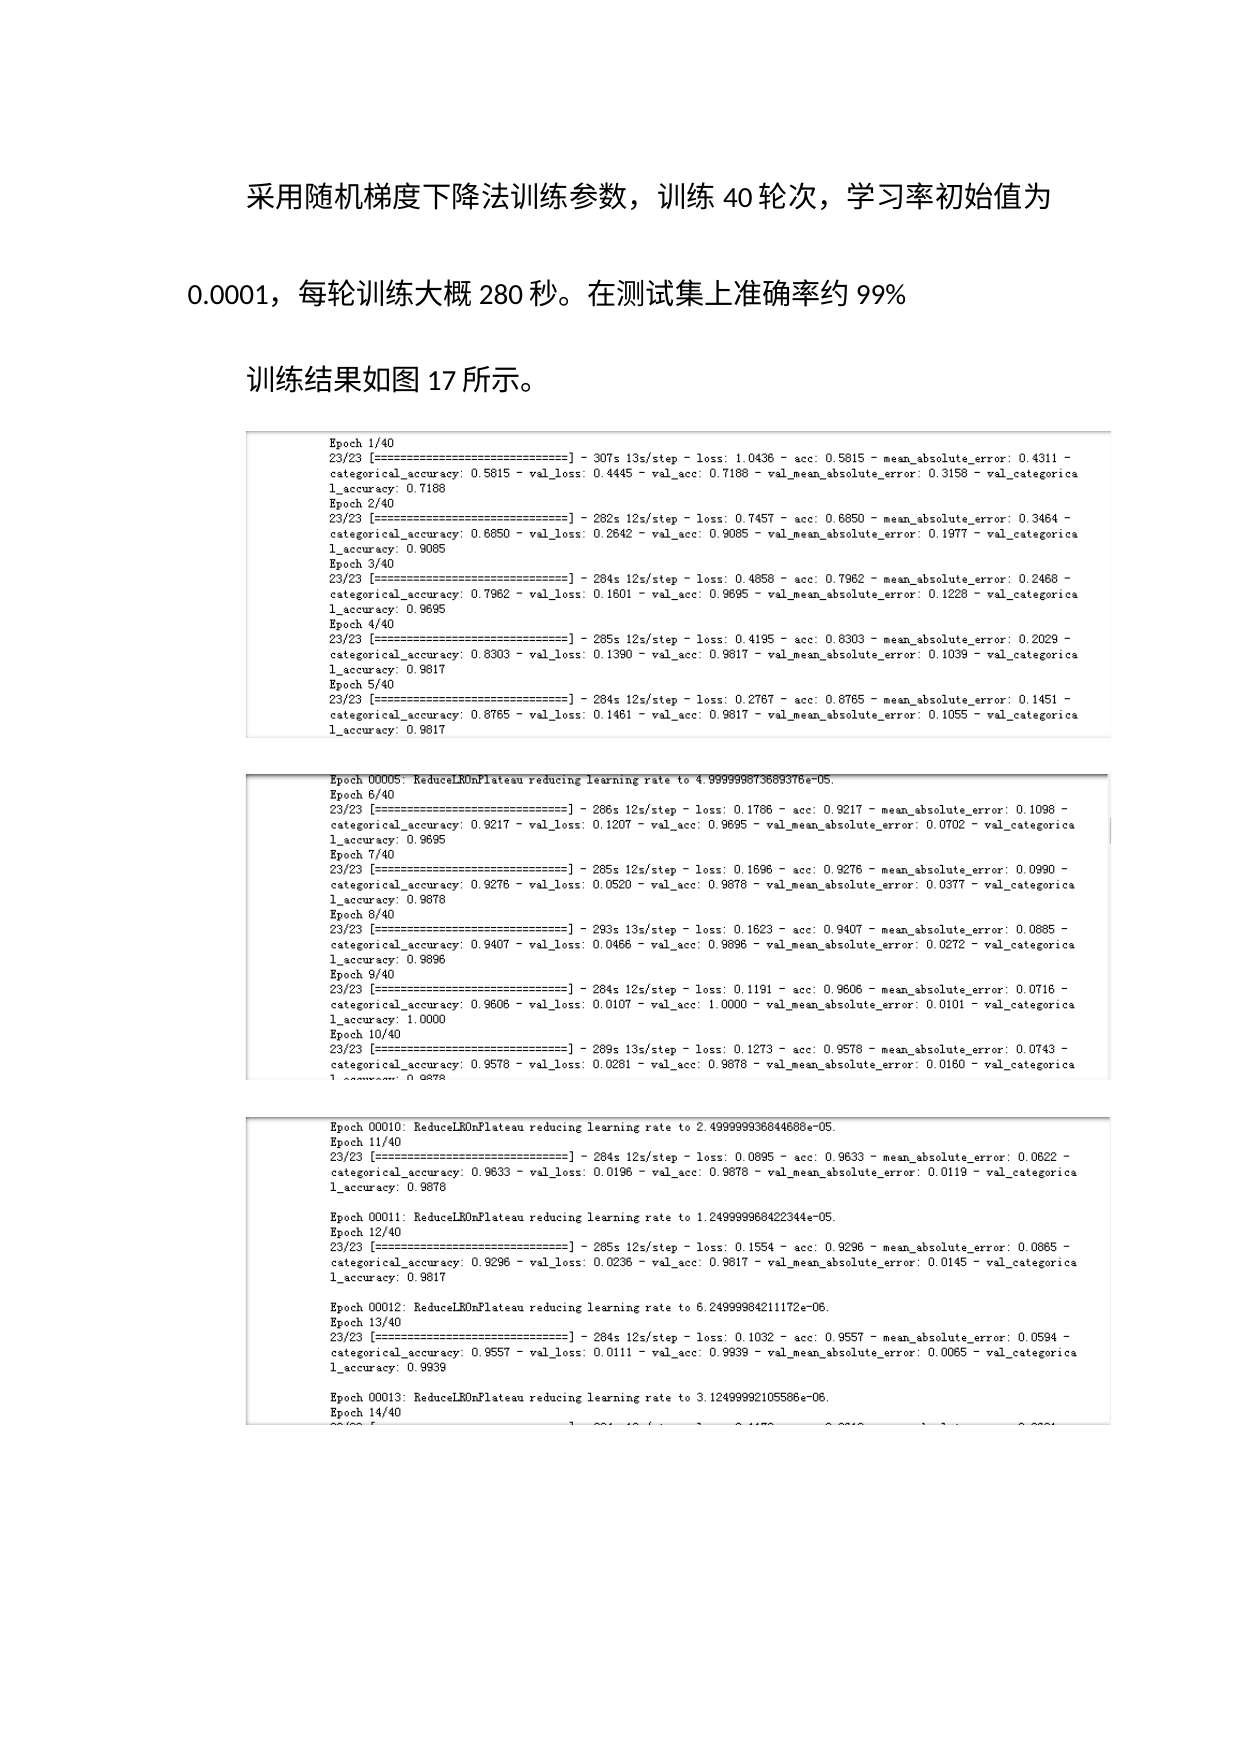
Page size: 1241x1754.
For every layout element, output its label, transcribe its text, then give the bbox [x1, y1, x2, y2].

text 训练结果如图17所示。 [187, 346, 1053, 411]
text 采用随机梯度下降法训练参数，训练40轮次，学习率初始值为0.0001，每轮训练大概280秒。在测试集上准确率约99% [187, 162, 1053, 324]
picture [245, 774, 1112, 1080]
picture [245, 431, 1112, 738]
picture [245, 1117, 1112, 1425]
